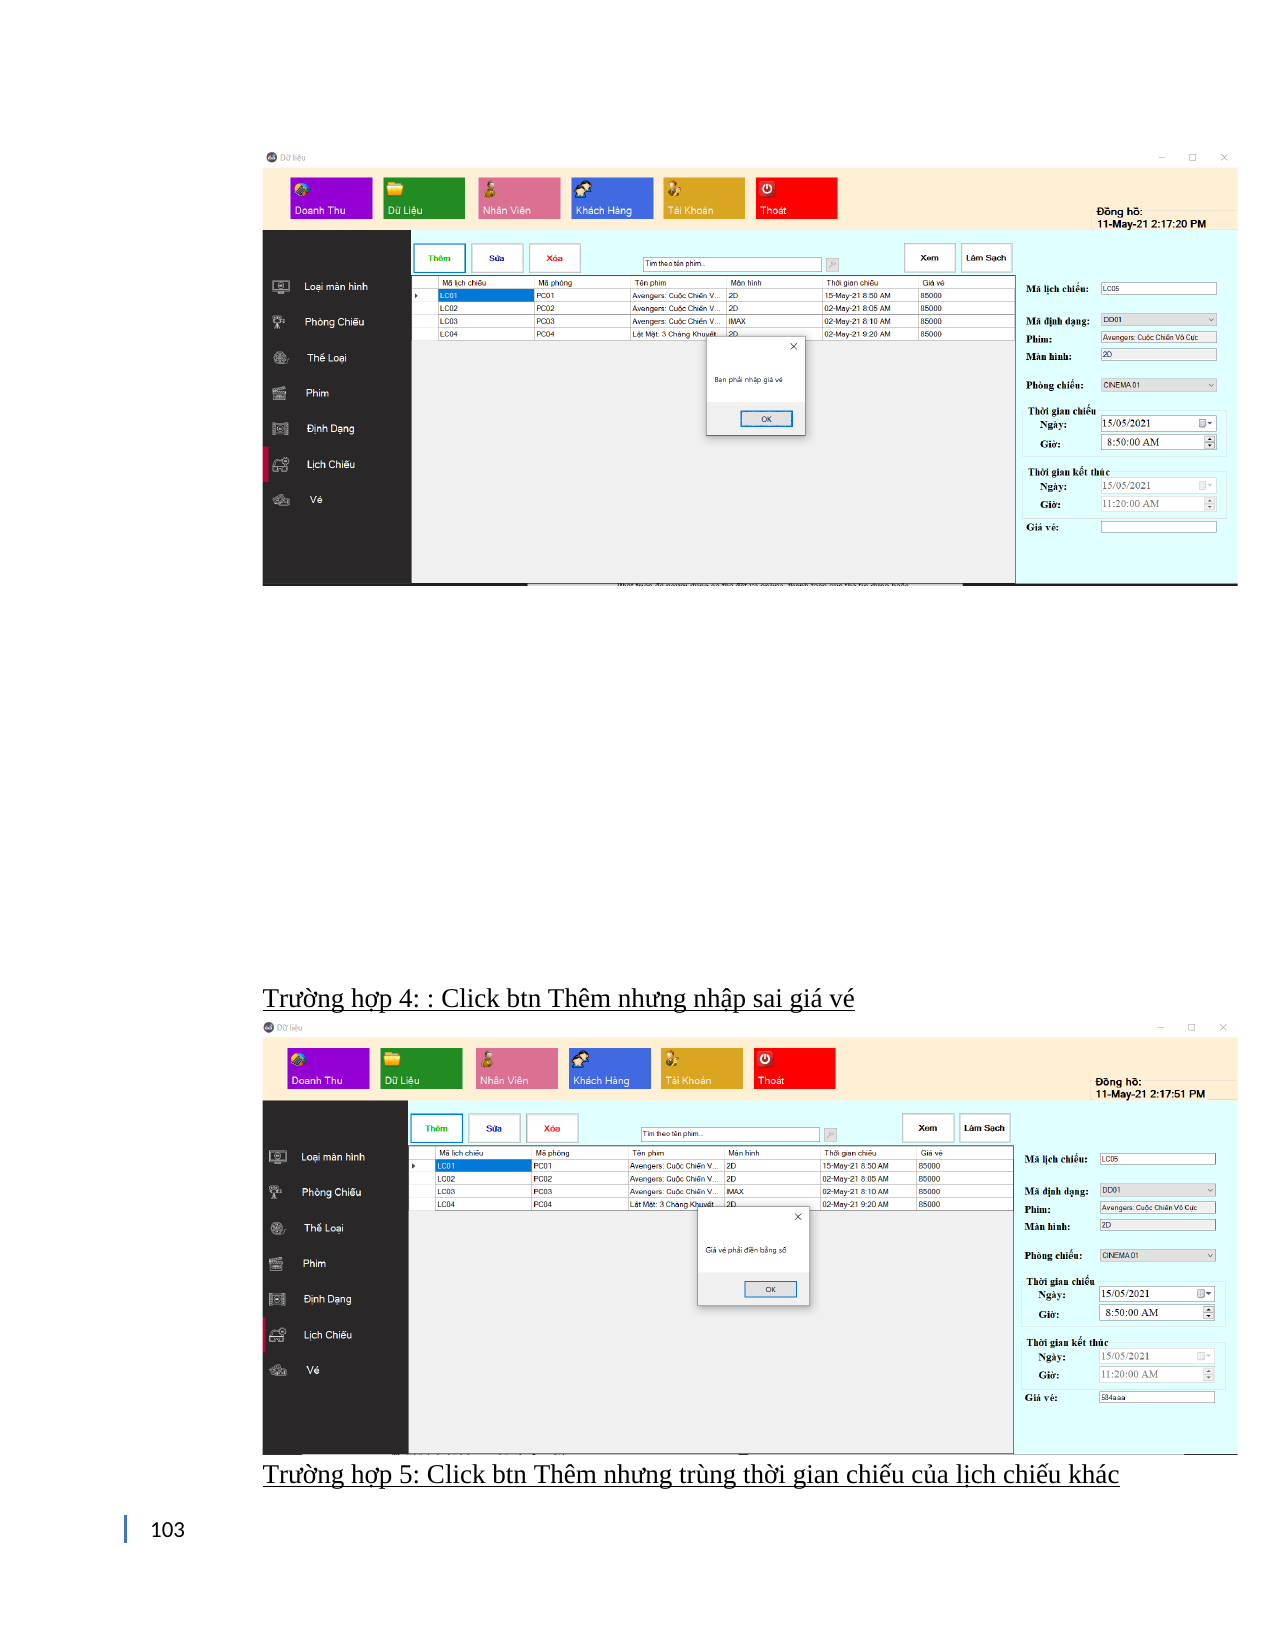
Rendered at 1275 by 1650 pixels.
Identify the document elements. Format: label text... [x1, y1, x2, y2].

list Trường hợp 5: Click btn Thêm nhưng trùng thời gian chiếu của lịch chiếu khác [262, 1458, 1125, 1489]
picture [262, 1018, 1238, 1455]
list Trường hợp 4: : Click btn Thêm nhưng nhập sai giá vé [262, 983, 1125, 1014]
picture [262, 150, 1238, 586]
